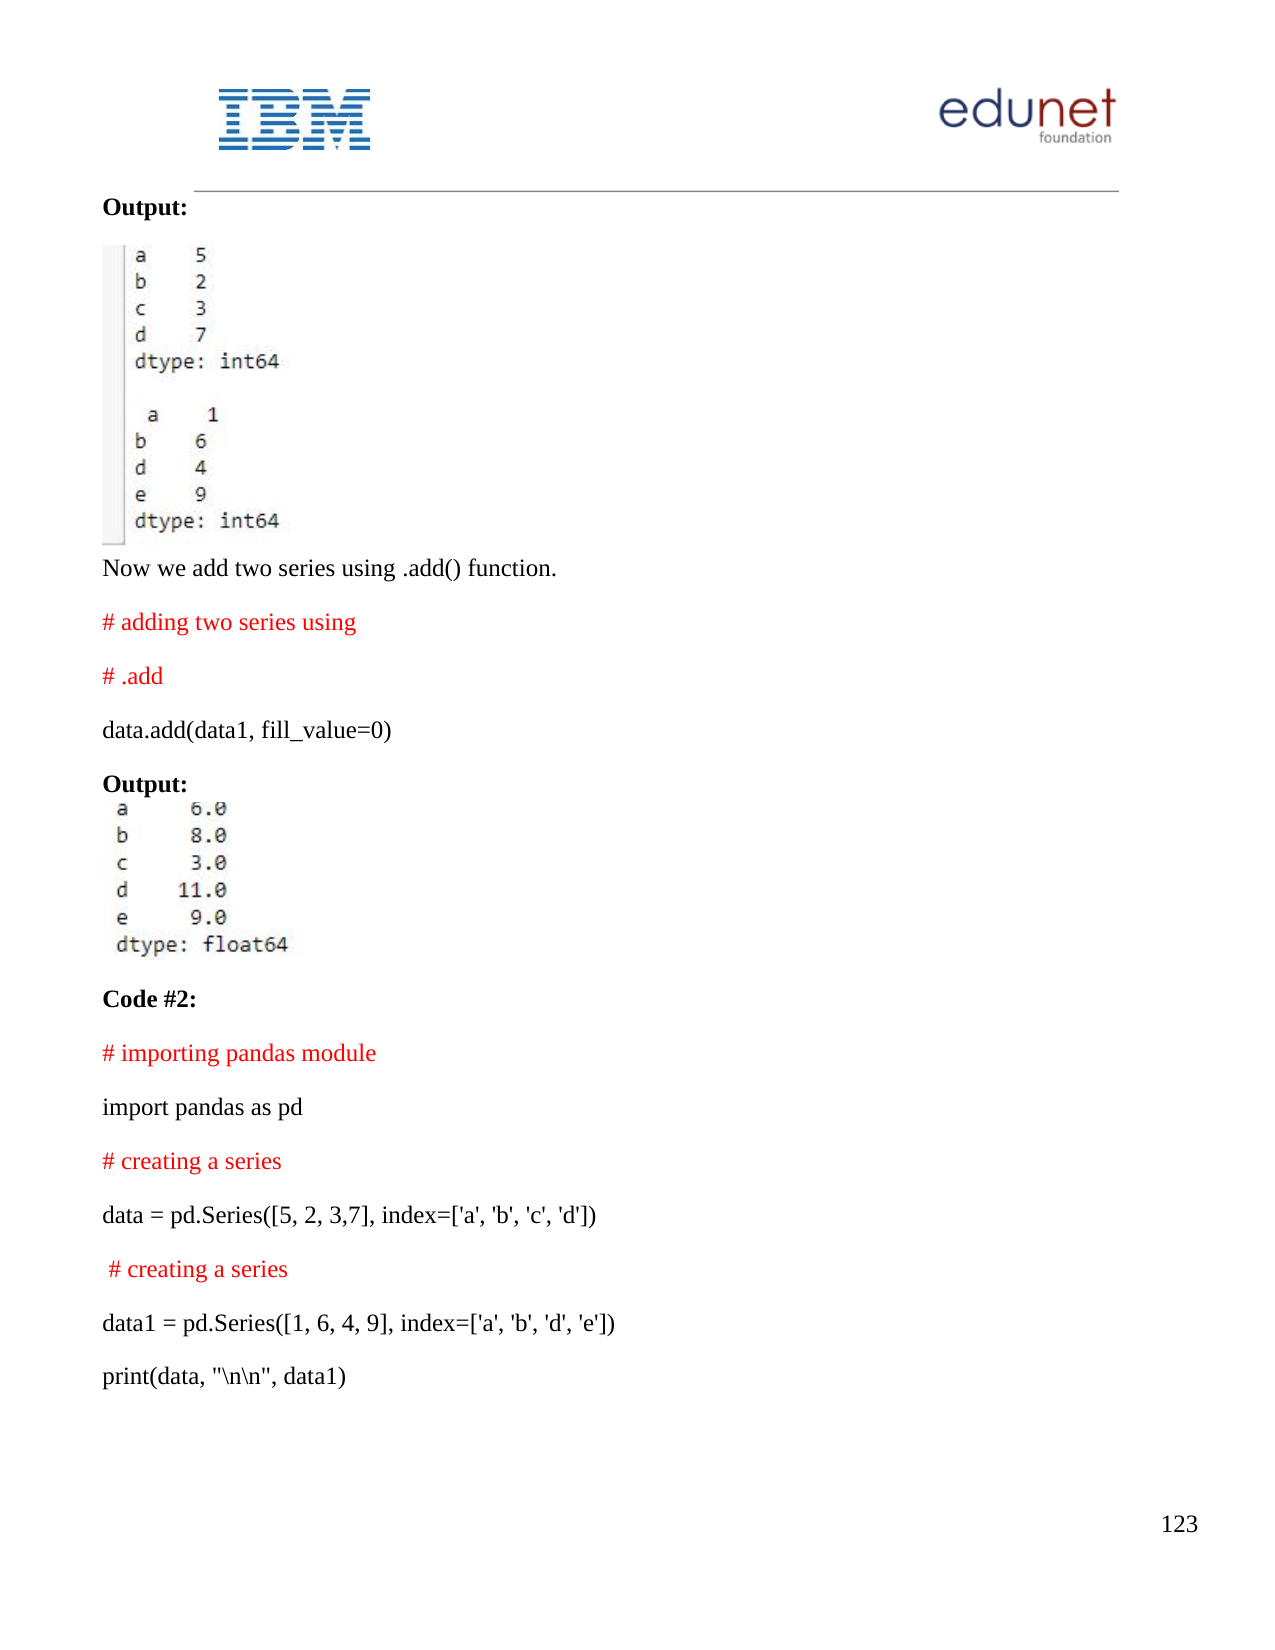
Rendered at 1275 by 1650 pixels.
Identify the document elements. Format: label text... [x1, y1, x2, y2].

picture [102, 802, 321, 960]
text # importing pandas module [102, 1038, 1198, 1067]
text print(data, "\n\n", data1) [102, 1361, 1198, 1390]
text data = pd.Series([5, 2, 3,7], index=['a', 'b', 'c', 'd']) [102, 1200, 1198, 1229]
text # .add [102, 661, 1198, 690]
text data1 = pd.Series([1, 6, 4, 9], index=['a', 'b', 'd', 'e']) [102, 1308, 1198, 1336]
text # creating a series [102, 1254, 1198, 1282]
picture [102, 245, 307, 550]
picture [218, 89, 371, 150]
text Output: [102, 192, 1198, 220]
text # adding two series using [102, 607, 1198, 636]
text # creating a series [102, 1146, 1198, 1175]
text Now we add two series using .add() function. [102, 246, 1198, 582]
text data.add(data1, fill_value=0) [102, 715, 1198, 744]
picture [937, 78, 1121, 150]
text Output: [102, 769, 1198, 959]
text Code #2: [102, 984, 1198, 1013]
text import pandas as pd [102, 1092, 1198, 1121]
